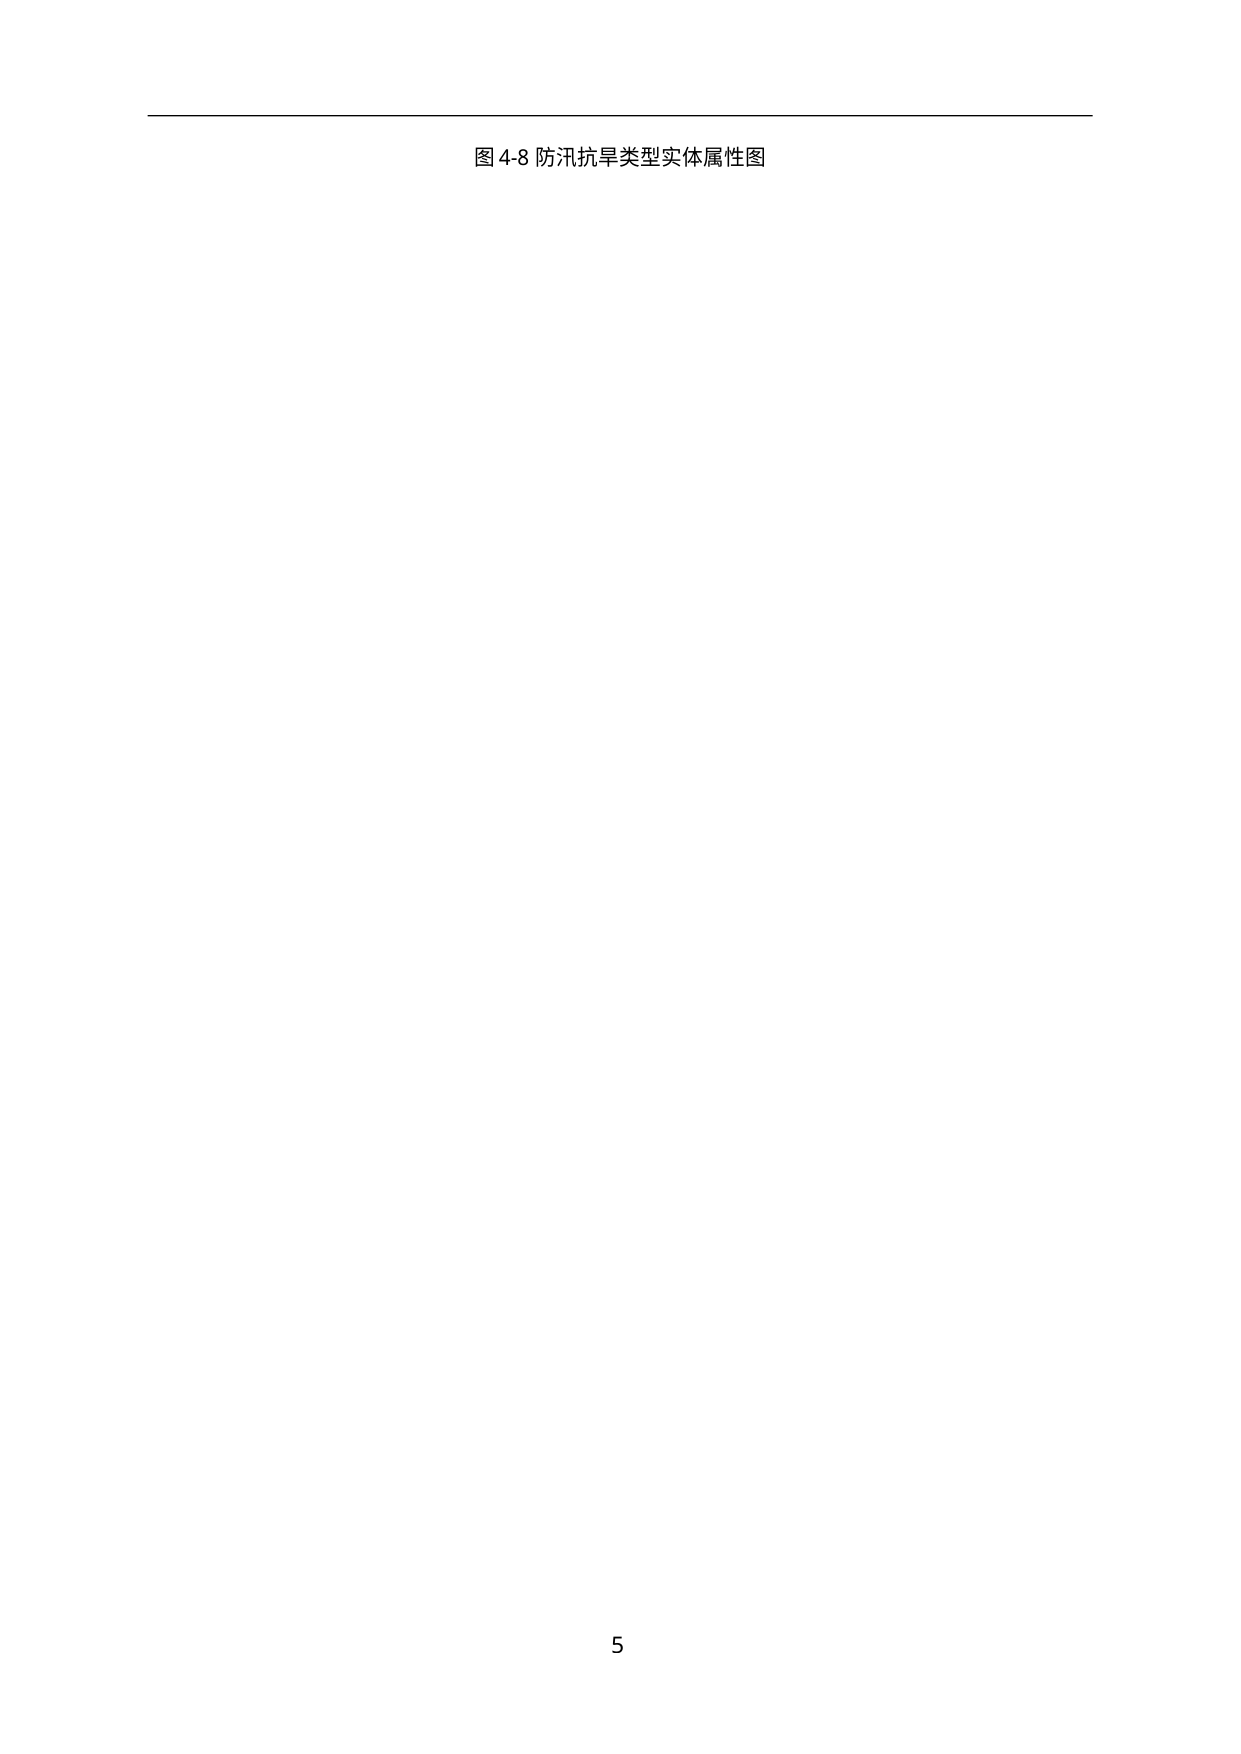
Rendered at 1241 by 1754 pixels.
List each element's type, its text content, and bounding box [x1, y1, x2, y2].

text 图 4-8 防汛抗旱类型实体属性图 [135, 139, 1105, 171]
